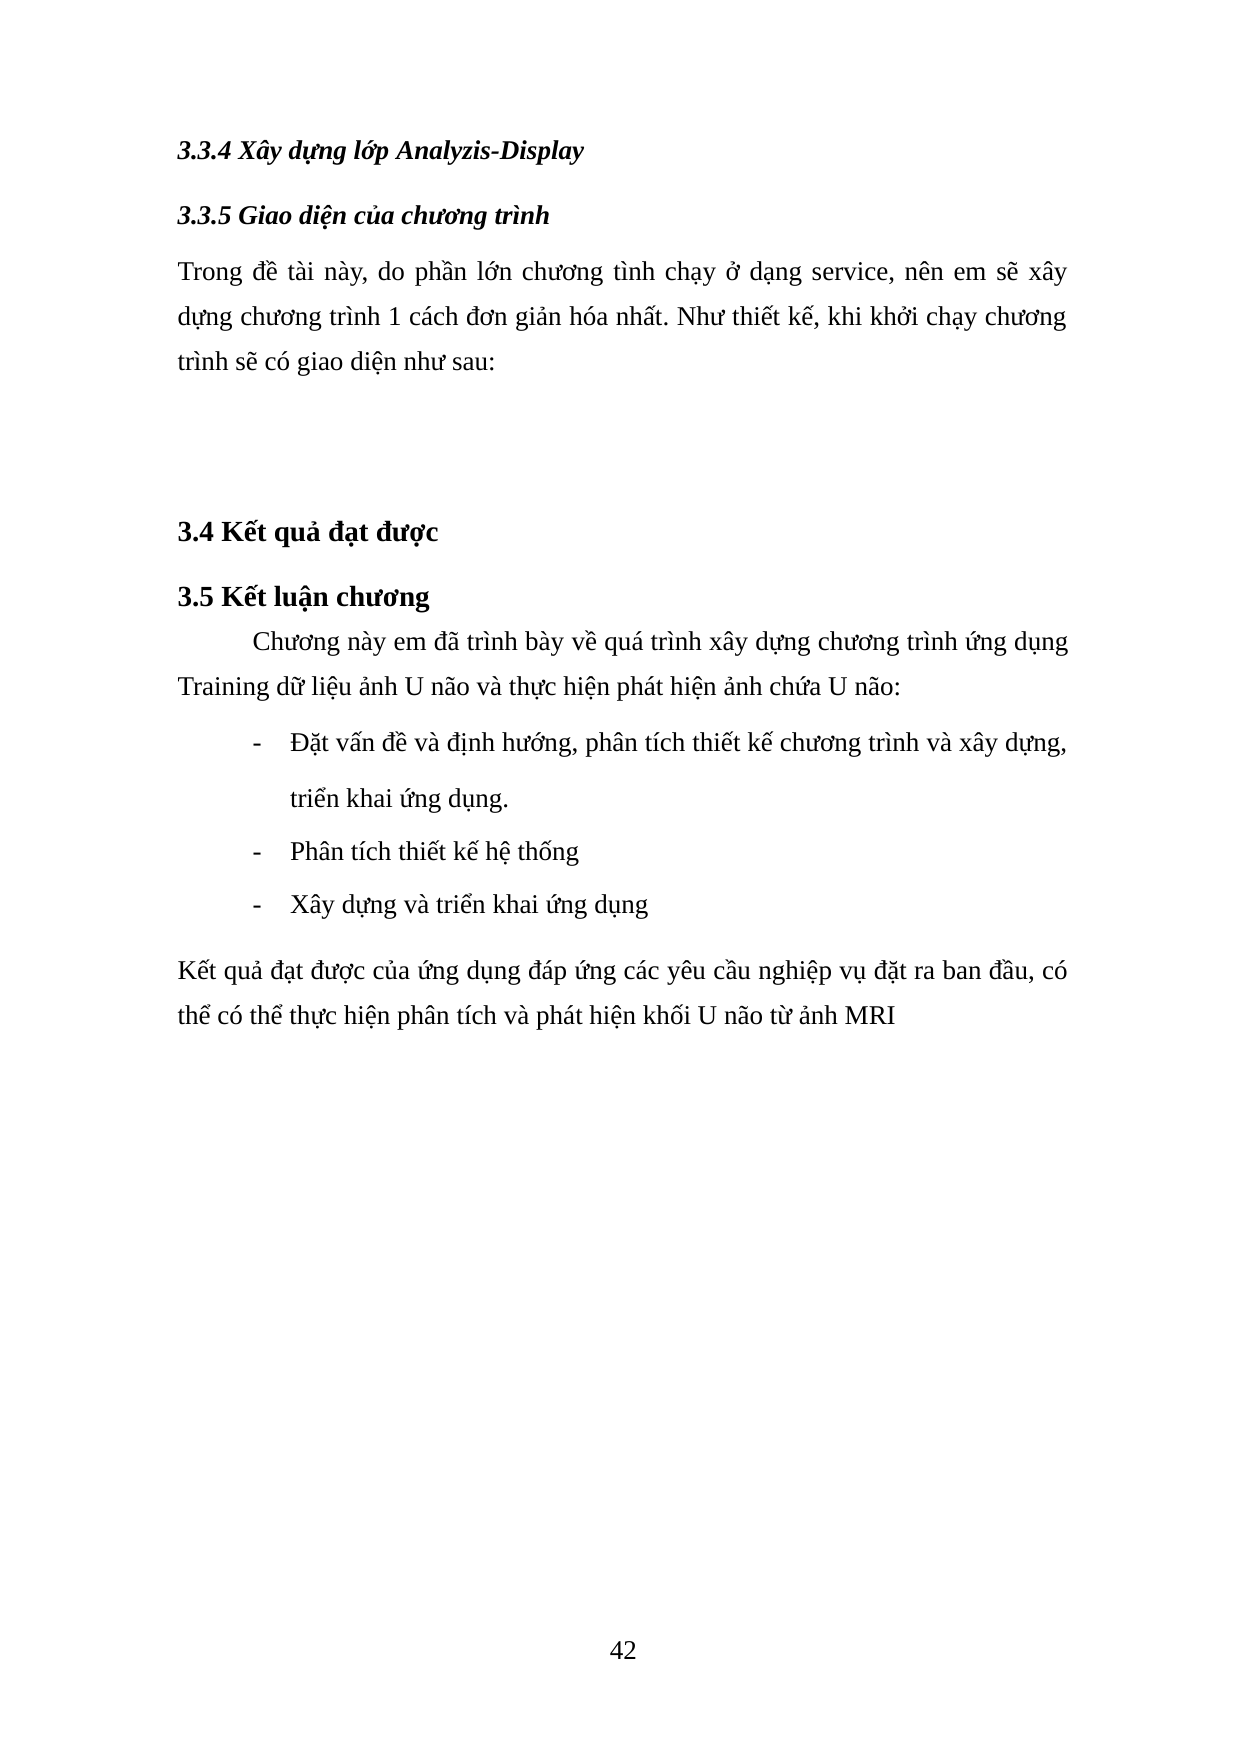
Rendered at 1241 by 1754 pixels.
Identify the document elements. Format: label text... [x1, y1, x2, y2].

subtitle Xây dựng lớp Analyzis-Display [177, 131, 1069, 169]
text Chương này em đã trình bày về quá trình xây dựng chương trình ứng dụng Training dữ liệu ảnh U não và thực hiện phát hiện ảnh chứa U não: [177, 622, 1069, 704]
text Trong đề tài này, do phần lớn chương tình chạy ở dạng service, nên em sẽ xây dựng chương trình 1 cách đơn giản hóa nhất. Như thiết kế, khi khởi chạy chương trình sẽ có giao diện như sau: [177, 252, 1069, 379]
list Xây dựng và triển khai ứng dụng [252, 885, 1069, 923]
subtitle Giao diện của chương trình [177, 196, 1069, 233]
subtitle Kết quả đạt được [177, 512, 1069, 550]
list Phân tích thiết kế hệ thống [252, 832, 1069, 869]
text Kết quả đạt được của ứng dụng đáp ứng các yêu cầu nghiệp vụ đặt ra ban đầu, có thể có thể thực hiện phân tích và phát hiện khối U não từ ảnh MRI [177, 951, 1069, 1033]
list Đặt vấn đề và định hướng, phân tích thiết kế chương trình và xây dựng, triển khai ứng dụng. [252, 723, 1069, 817]
subtitle Kết luận chương [177, 577, 1069, 615]
